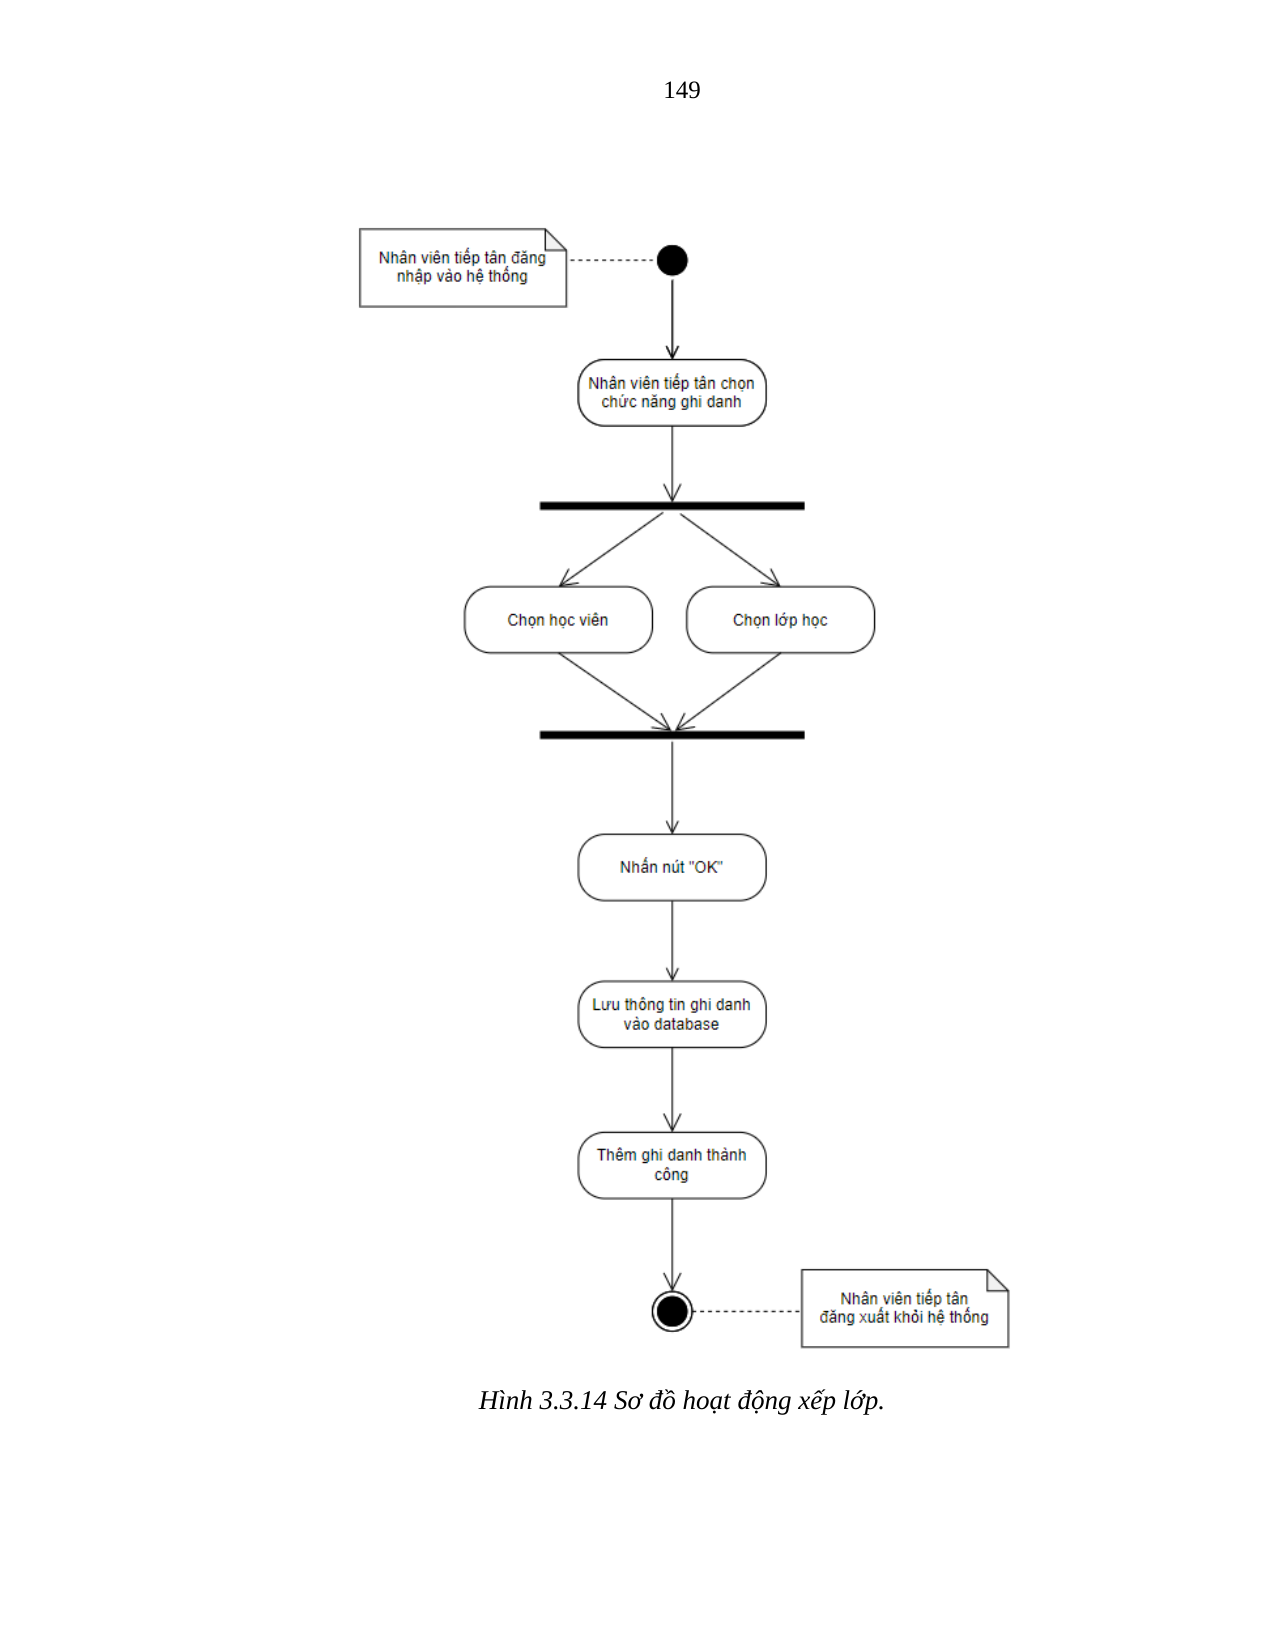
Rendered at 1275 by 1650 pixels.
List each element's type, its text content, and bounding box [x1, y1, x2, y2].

text Hình 3.3.14 Sơ đồ hoạt động xếp lớp. [207, 1384, 1157, 1416]
picture [337, 206, 1027, 1366]
